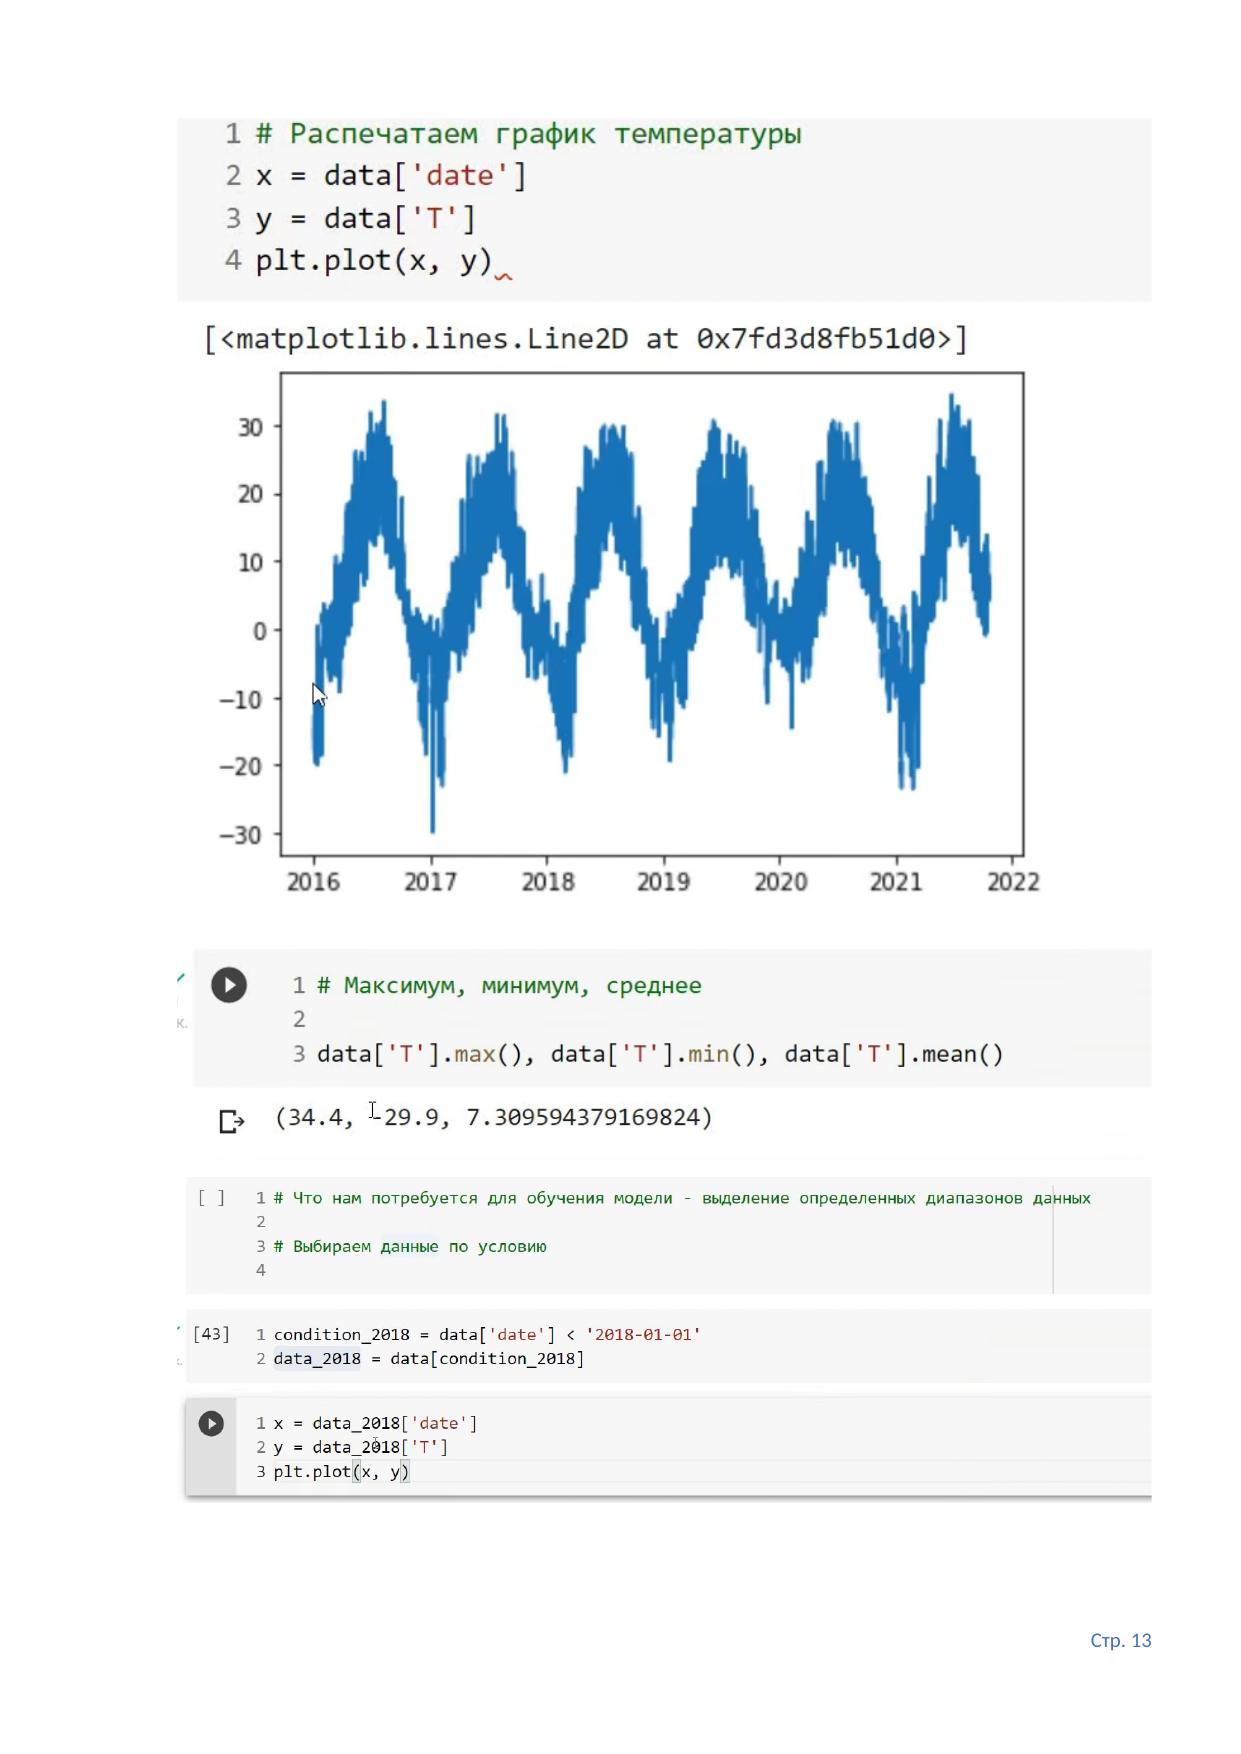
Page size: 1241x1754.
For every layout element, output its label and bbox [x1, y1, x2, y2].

picture [177, 942, 1152, 1161]
picture [177, 118, 1152, 926]
picture [177, 1177, 1152, 1503]
